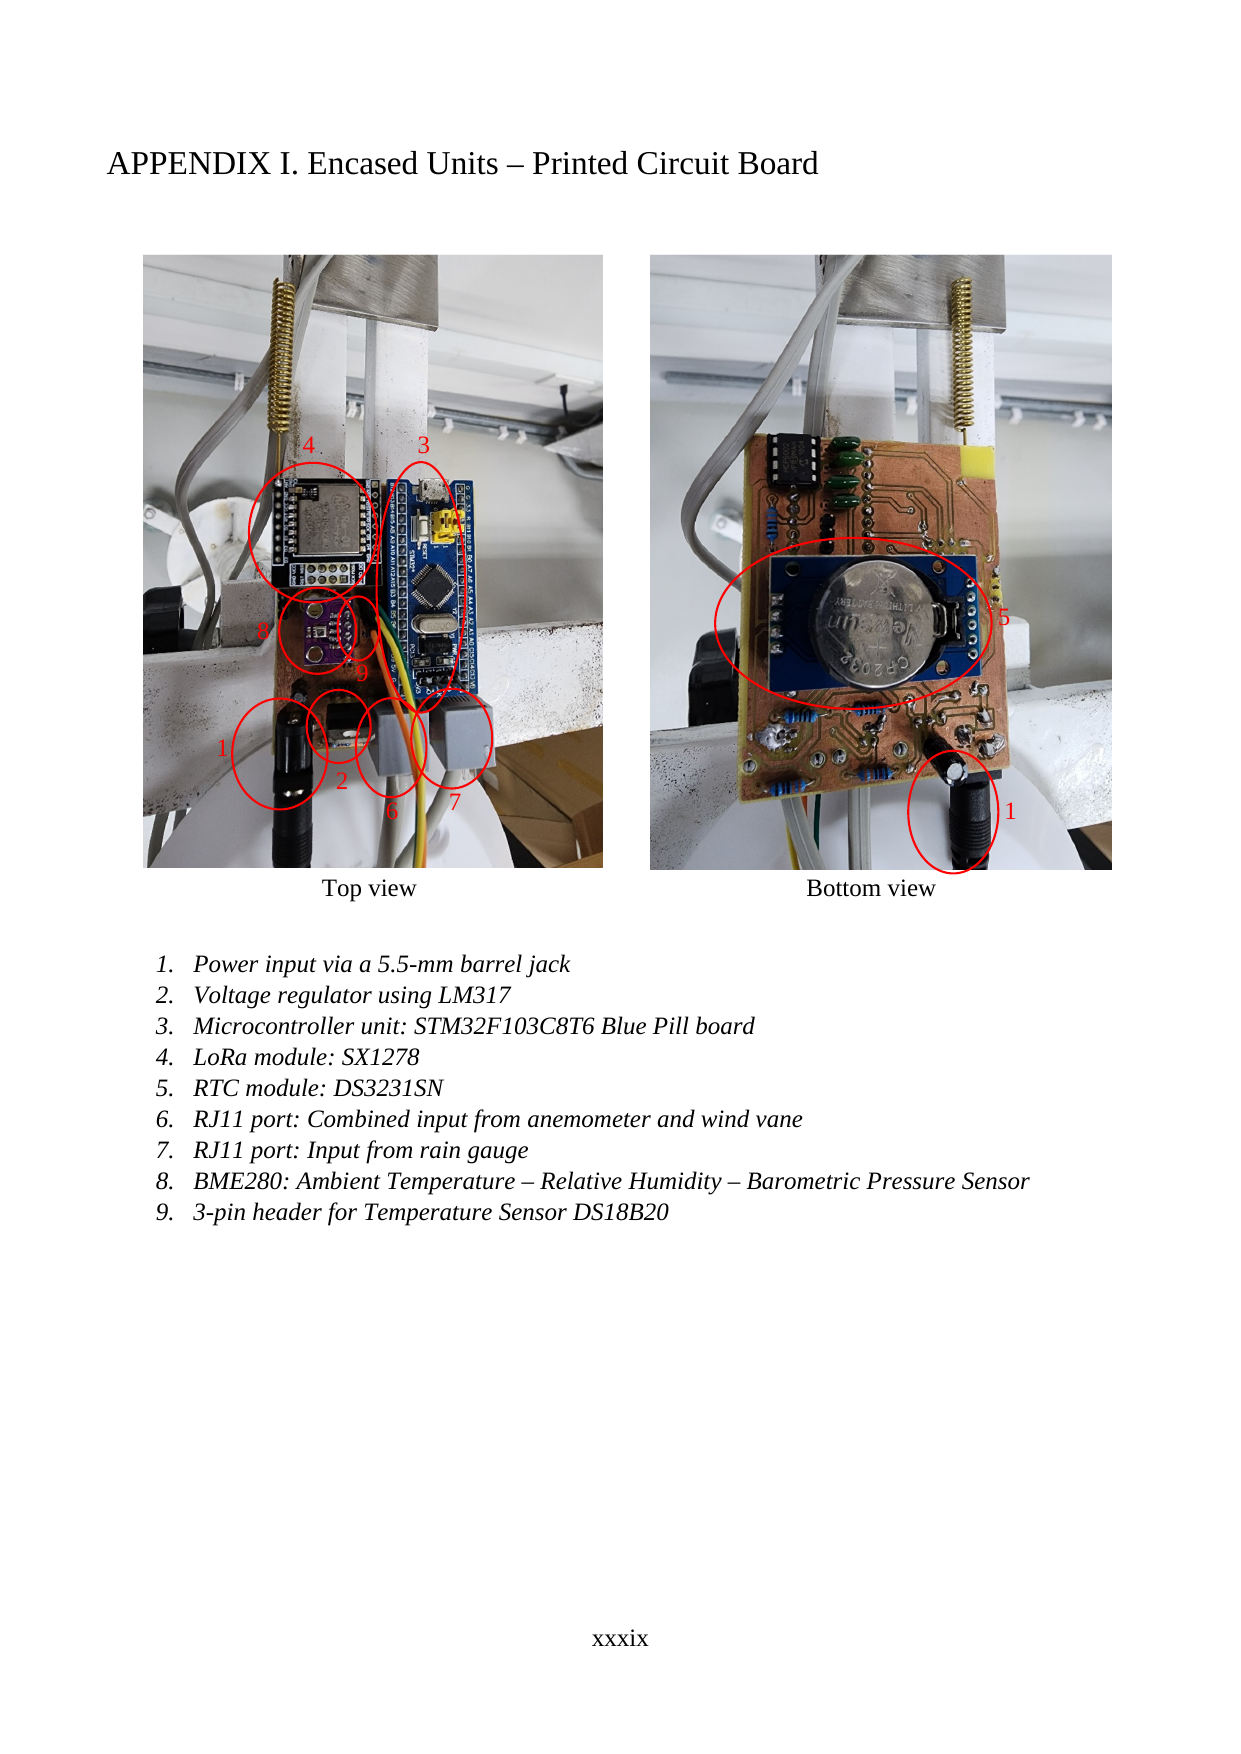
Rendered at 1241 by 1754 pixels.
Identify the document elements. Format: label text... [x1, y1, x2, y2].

list RJ11 port: Combined input from anemometer and wind vane [156, 1104, 1122, 1133]
list Voltage regulator using LM317 [156, 980, 1122, 1009]
list RTC module: DS3231SN [156, 1073, 1122, 1102]
picture [910, 752, 997, 869]
list BME280: Ambient Temperature – Relative Humidity – Barometric Pressure Sensor [156, 1166, 1122, 1195]
picture [143, 255, 603, 867]
list 3-pin header for Temperature Sensor DS18B20 [156, 1197, 1122, 1226]
list Microcontroller unit: STM32F103C8T6 Blue Pill board [156, 1011, 1122, 1040]
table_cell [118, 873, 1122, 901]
list RJ11 port: Input from rain gauge [156, 1135, 1122, 1164]
list LoRa module: SX1278 [156, 1042, 1122, 1071]
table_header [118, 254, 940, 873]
picture [650, 255, 1112, 869]
list Power input via a 5.5-mm barrel jack [156, 949, 1122, 978]
subtitle APPENDIX I. Encased Units – Printed Circuit Board [106, 143, 1133, 181]
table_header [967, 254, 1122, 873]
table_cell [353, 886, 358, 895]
